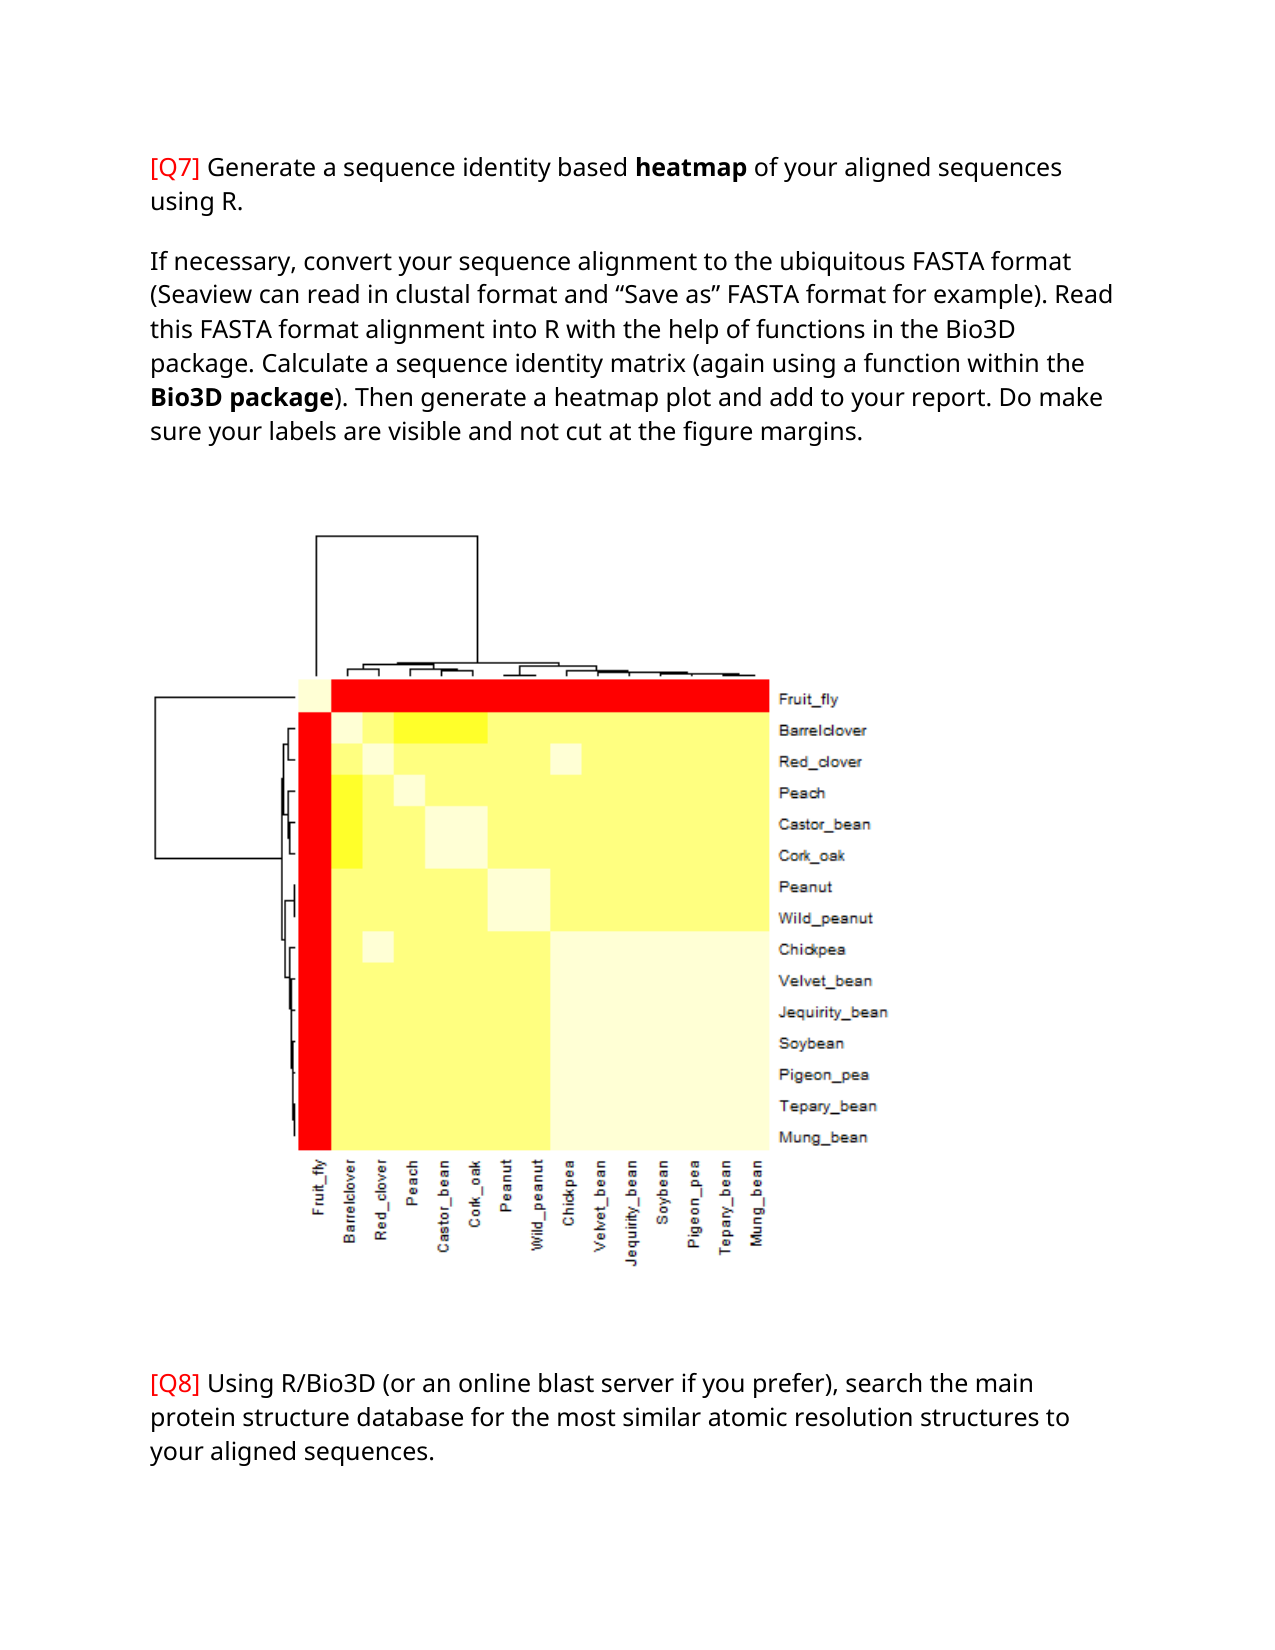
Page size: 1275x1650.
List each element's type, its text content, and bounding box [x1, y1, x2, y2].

picture [150, 531, 901, 1282]
text [Q7] Generate a sequence identity based heatmap of your aligned sequences using R. [150, 150, 1125, 218]
text [Q8] Using R/Bio3D (or an online blast server if you prefer), search the main protein structure database for the most similar atomic resolution structures to your aligned sequences. [150, 1366, 1125, 1468]
text If necessary, convert your sequence alignment to the ubiquitous FASTA format (Seaview can read in clustal format and “Save as” FASTA format for example). Read this FASTA format alignment into R with the help of functions in the Bio3D package. Calculate a sequence identity matrix (again using a function within the Bio3D package). Then generate a heatmap plot and add to your report. Do make sure your labels are visible and not cut at the figure margins. [150, 243, 1125, 447]
